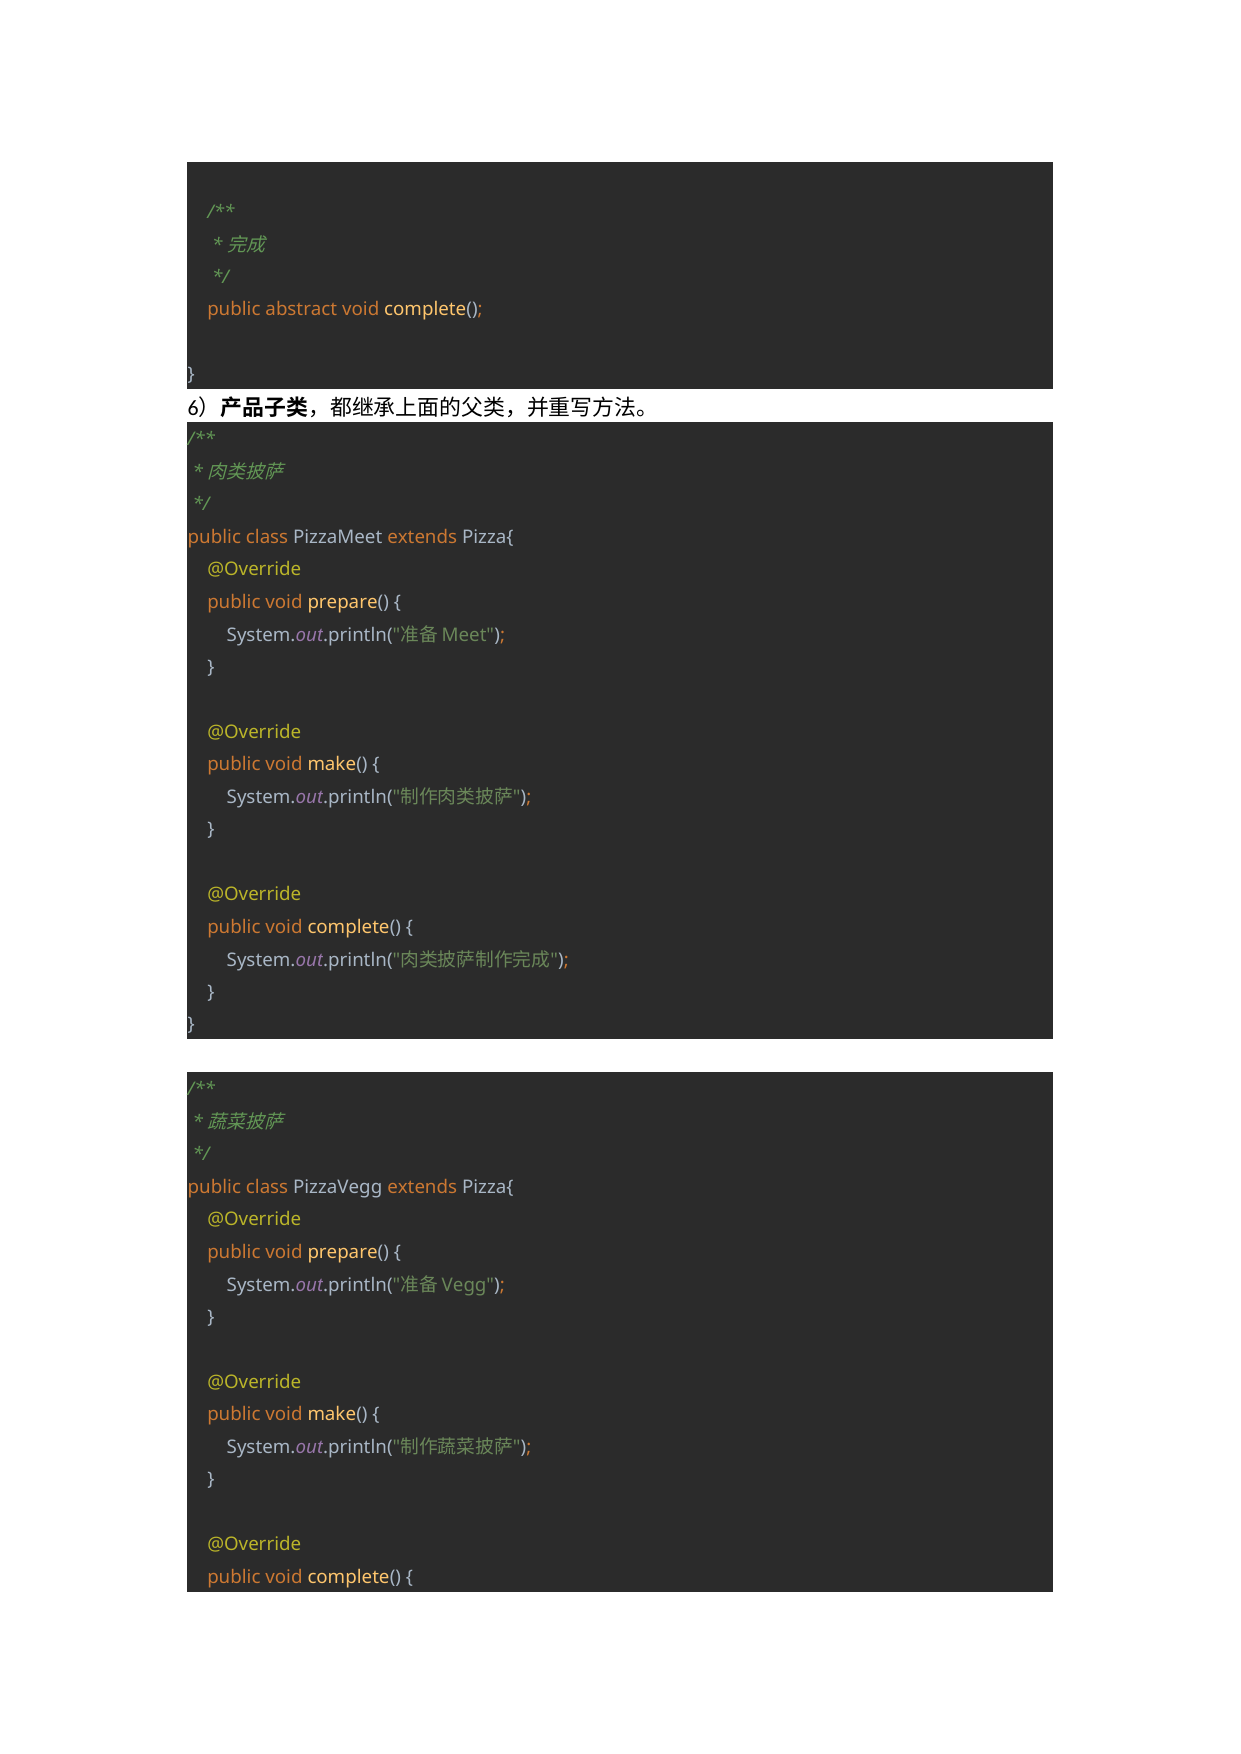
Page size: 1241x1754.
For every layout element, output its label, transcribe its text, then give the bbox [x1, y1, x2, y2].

list 产品子类，都继承上面的父类，并重写方法。 [187, 389, 1053, 422]
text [187, 1072, 1053, 1592]
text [187, 162, 1053, 389]
text /** * 肉类披萨 */ public class PizzaMeet extends Pizza{ @Override public void prepare() { System.out.println("准备Meet"); } @Override public void make() { System.out.println("制作肉类披萨"); } @Override public void complete() { System.out.println("肉类披萨制作完成"); } } [187, 422, 1053, 1039]
